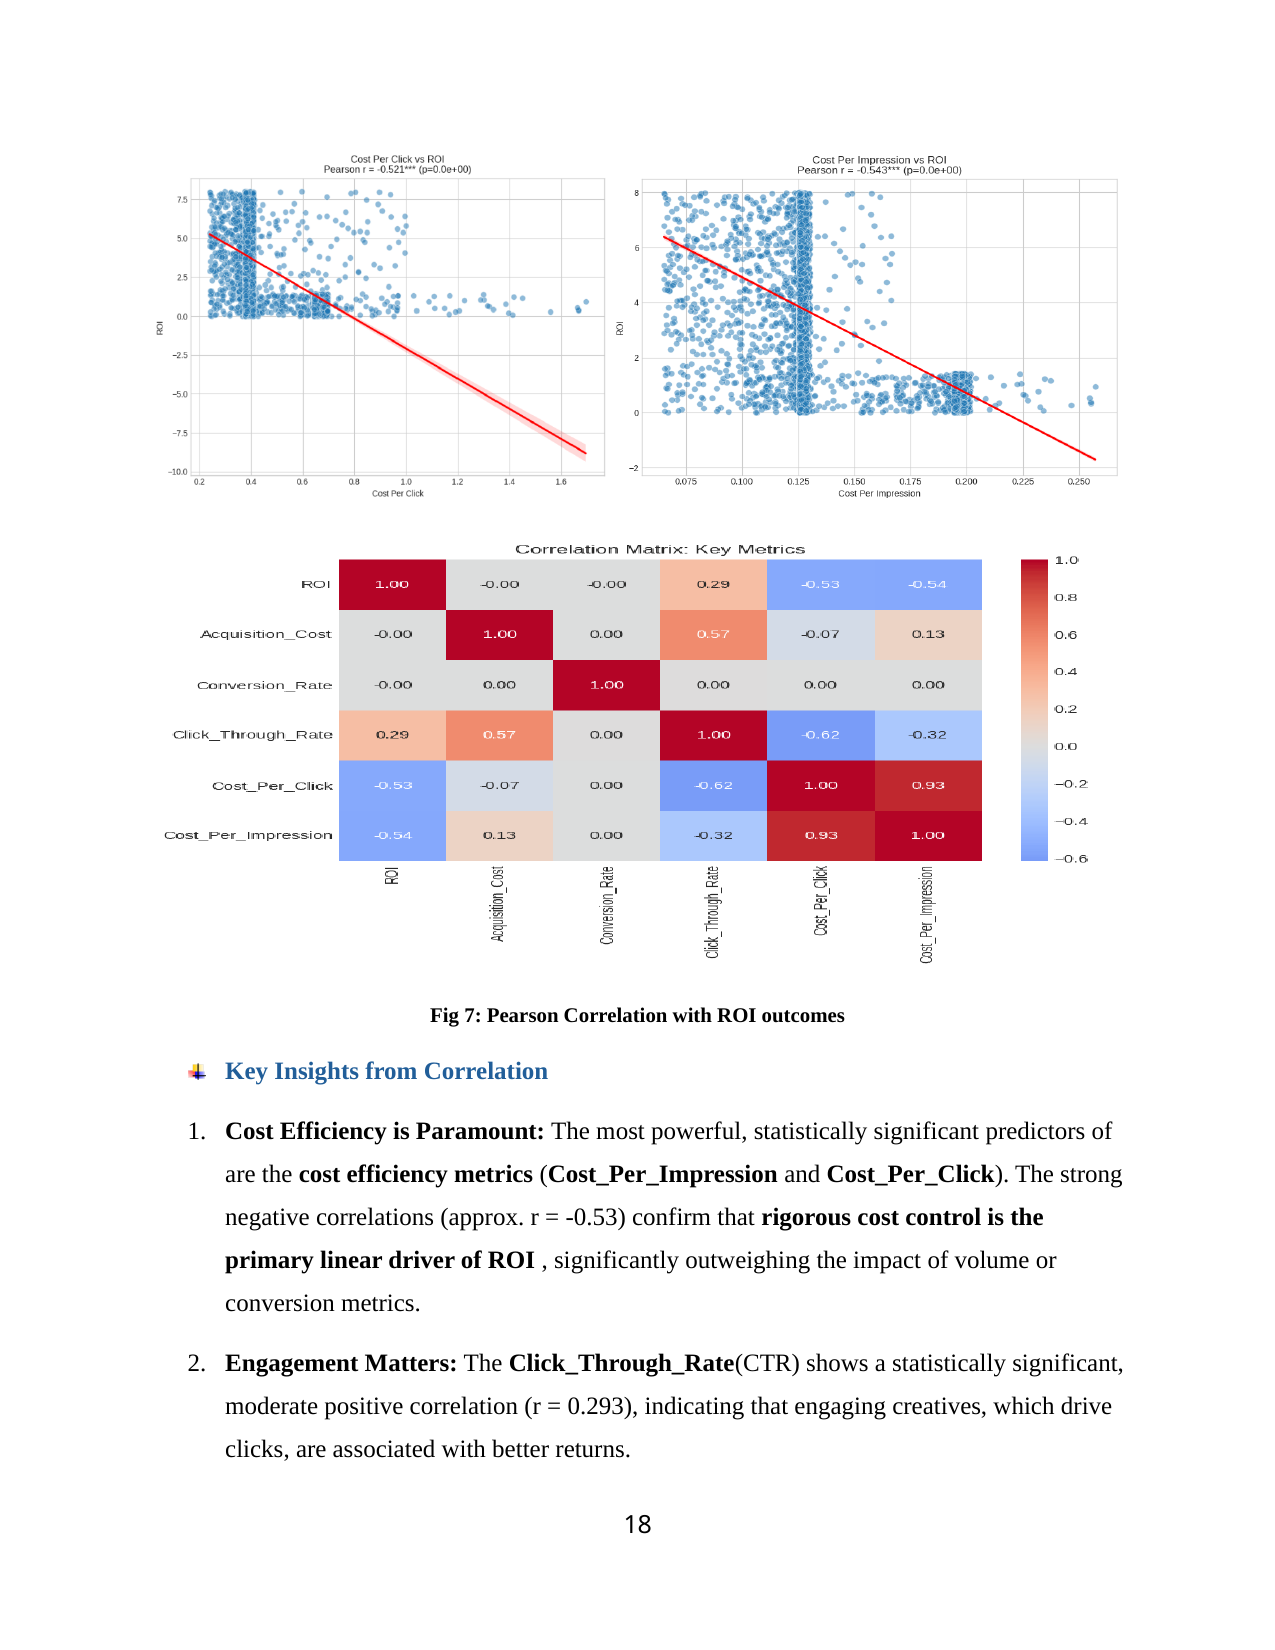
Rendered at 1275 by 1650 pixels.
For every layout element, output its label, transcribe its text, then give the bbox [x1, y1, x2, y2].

text Fig 7: Pearson Correlation with ROI outcomes [150, 1003, 1125, 1027]
list Engagement Matters: The Click_Through_Rate(CTR) shows a statistically significant, moderate positive correlation (r = 0.293), indicating that engaging creatives, which drive clicks, are associated with better returns. [187, 1348, 1125, 1463]
picture [150, 537, 1102, 970]
picture [150, 150, 1123, 504]
list Cost Efficiency is Paramount: The most powerful, statistically significant predictors of are the cost efficiency metrics (Cost_Per_Impression and Cost_Per_Click). The strong negative correlations (approx. r = -0.53) confirm that rigorous cost control is the primary linear driver of ROI , significantly outweighing the impact of volume or conversion metrics. [187, 1116, 1125, 1317]
list Key Insights from Correlation [187, 1056, 1125, 1085]
picture [188, 1062, 206, 1080]
